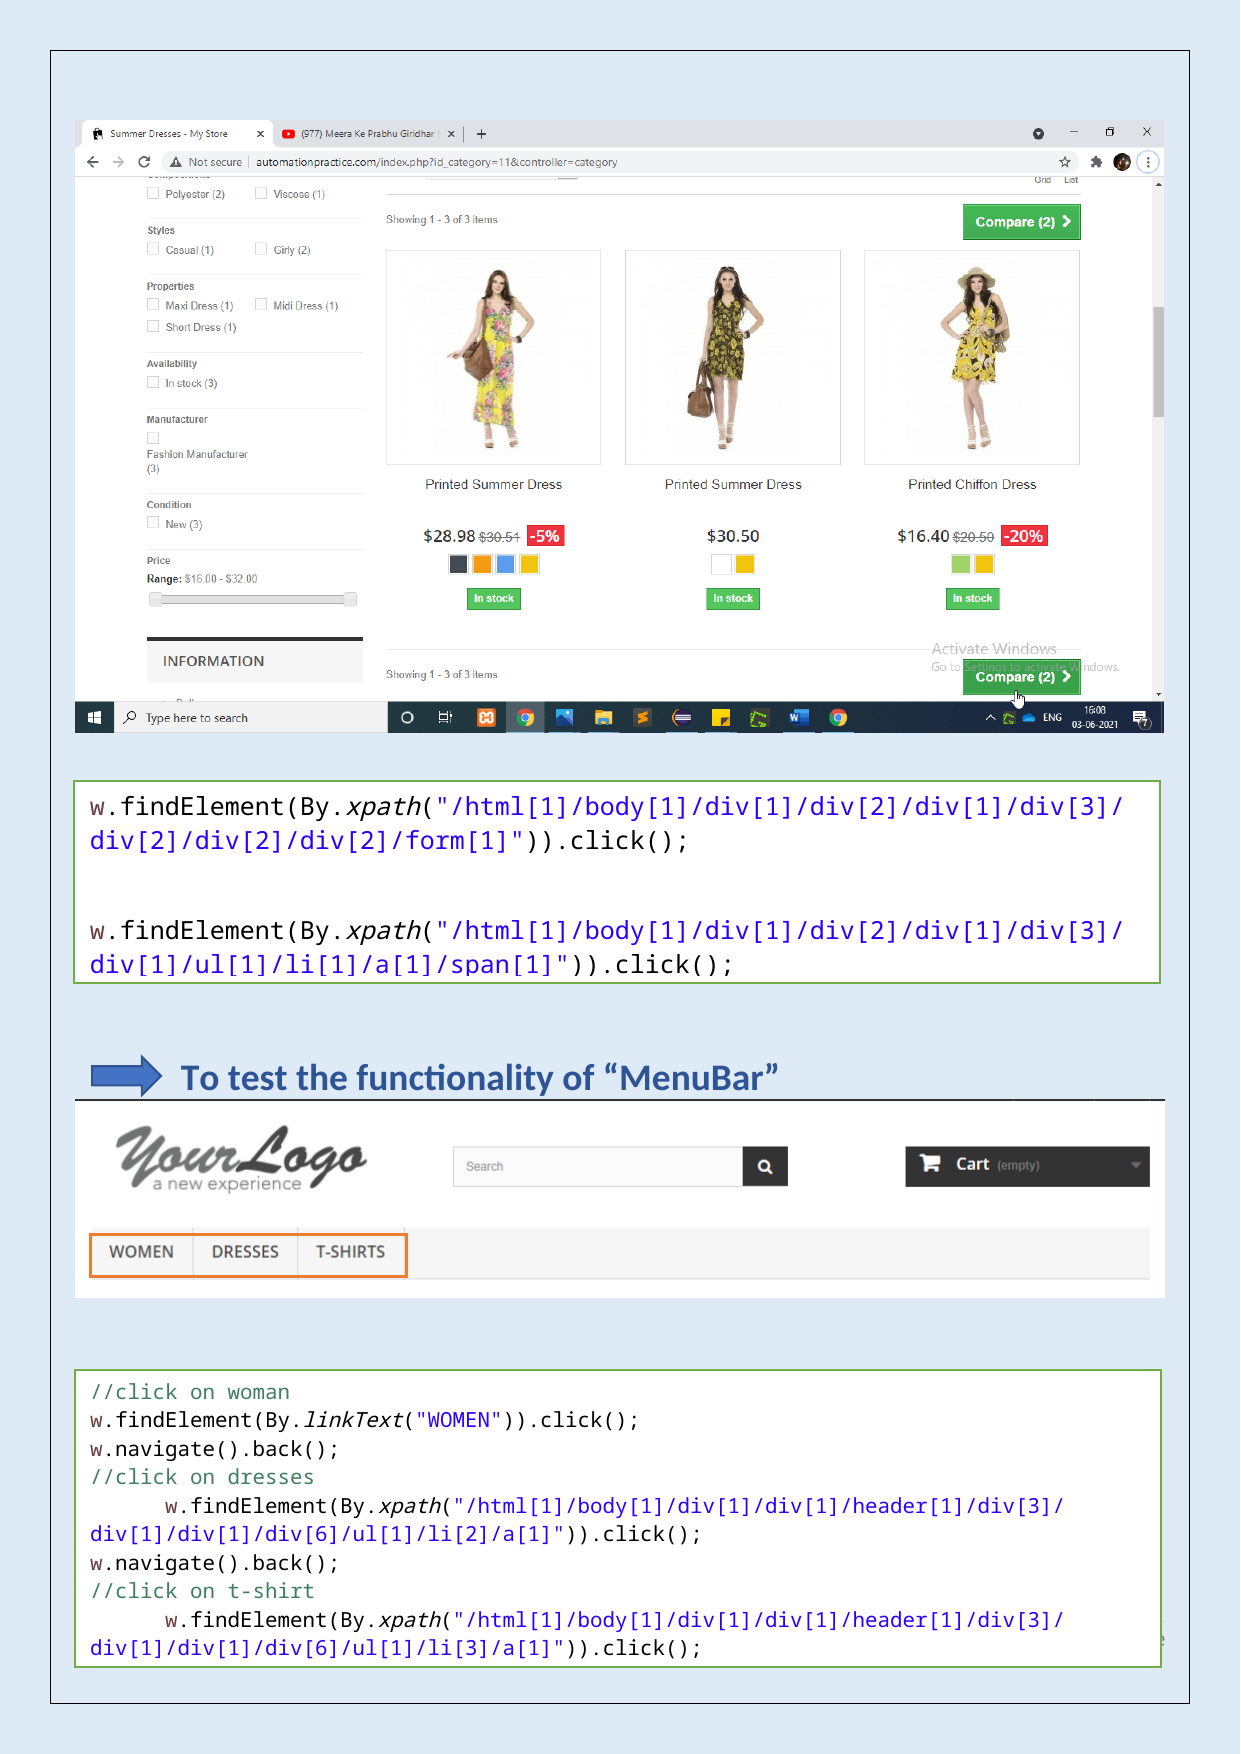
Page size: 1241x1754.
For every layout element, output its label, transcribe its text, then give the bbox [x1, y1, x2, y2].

picture [75, 1099, 1166, 1298]
picture [75, 120, 1164, 733]
text To test the functionality of “MenuBar” [75, 1054, 1165, 1099]
